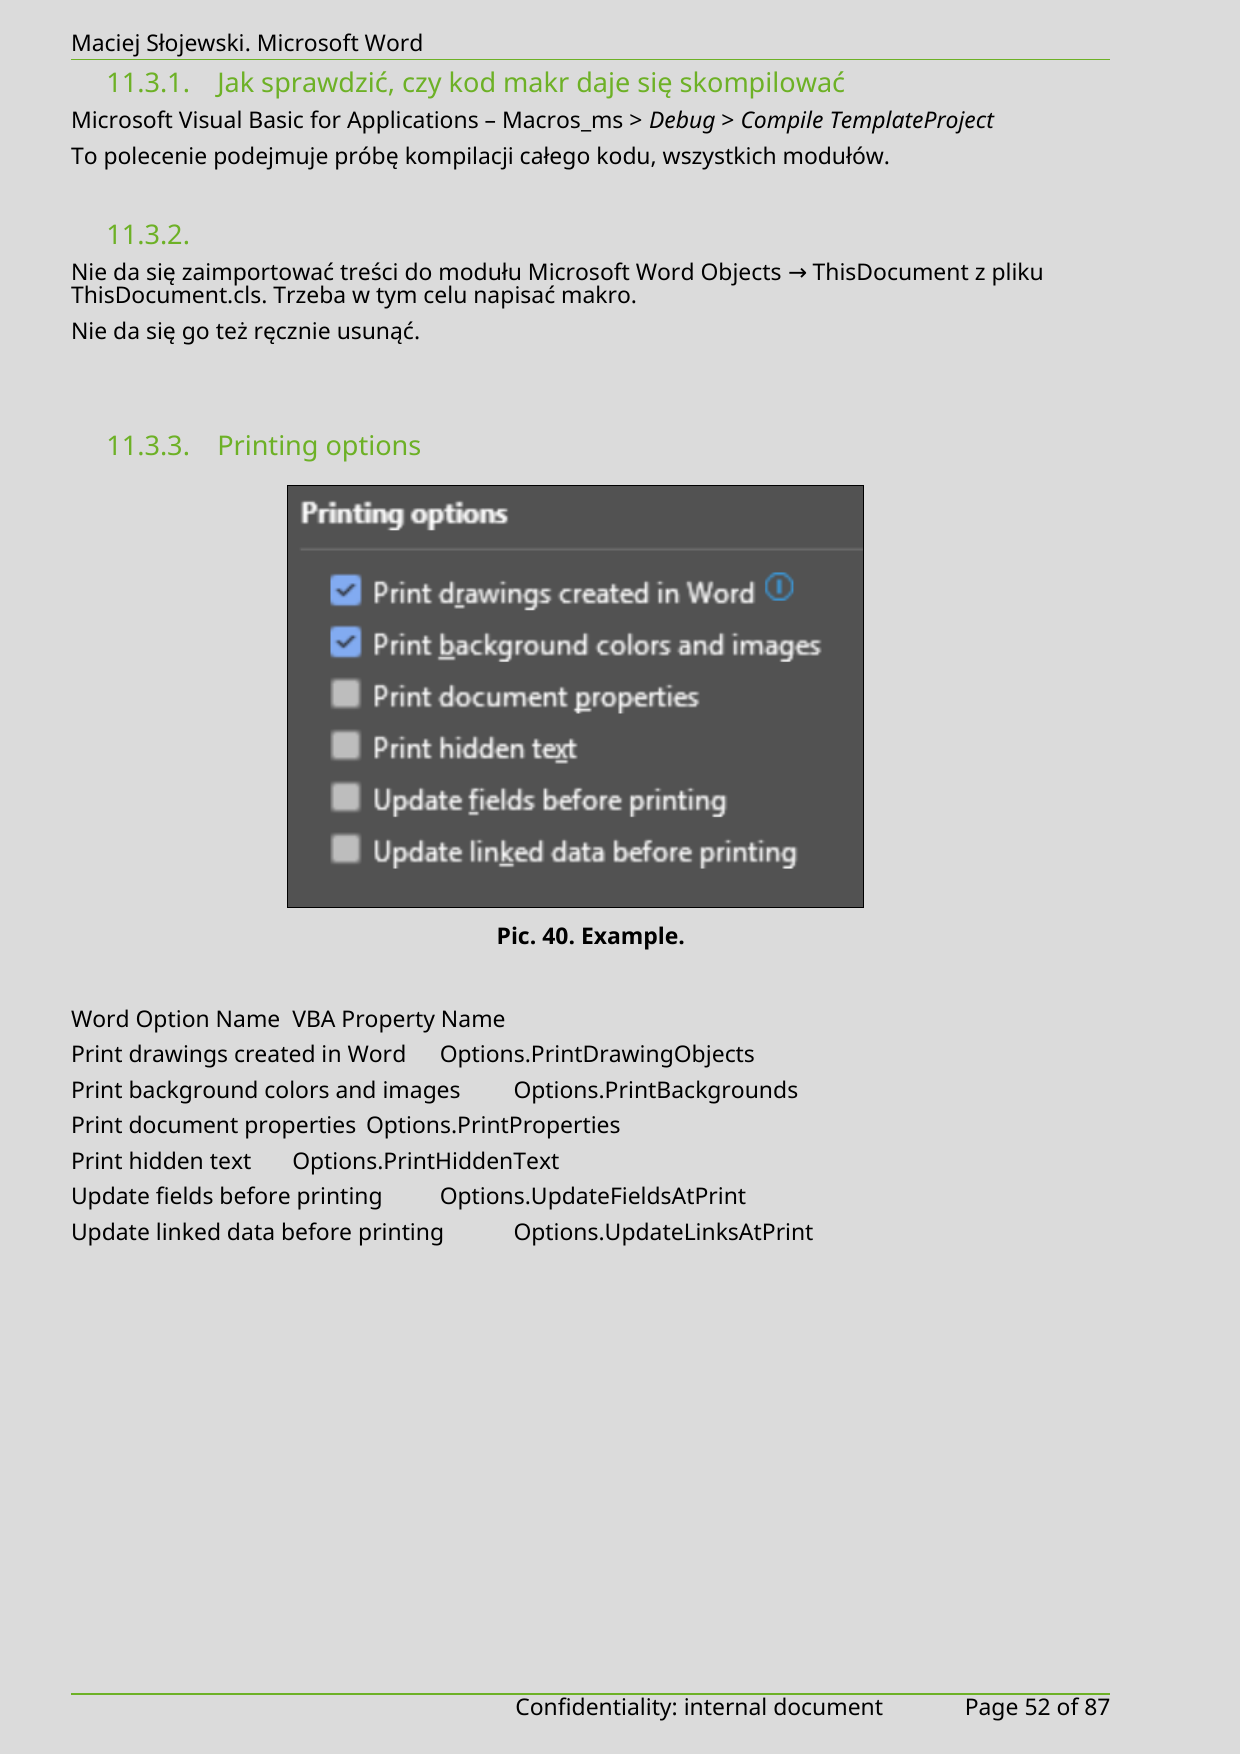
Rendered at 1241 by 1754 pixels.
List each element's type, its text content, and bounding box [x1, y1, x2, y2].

text Print hidden text Options.PrintHiddenText [71, 1151, 1110, 1174]
subtitle Printing options [106, 433, 1110, 460]
text Word Option Name VBA Property Name [71, 1009, 1110, 1032]
text Print document properties Options.PrintProperties [71, 1115, 1110, 1138]
text Pic. 40. Example. [source: ] [71, 926, 1110, 949]
picture [288, 486, 863, 907]
subtitle Jak sprawdzić, czy kod makr daje się skompilować [106, 71, 1110, 98]
text Microsoft Visual Basic for Applications – Macros_ms > Debug > Compile TemplateProject [71, 110, 1110, 133]
text Nie da się go też ręcznie usunąć. [71, 321, 1110, 344]
text Nie da się zaimportować treści do modułu Microsoft Word Objects → ThisDocument z pliku ThisDocument.cls. Trzeba w tym celu napisać makro. [71, 262, 1110, 308]
text Update linked data before printing Options.UpdateLinksAtPrint [71, 1222, 1110, 1244]
text Print drawings created in Word Options.PrintDrawingObjects [71, 1044, 1110, 1067]
text Print background colors and images Options.PrintBackgrounds [71, 1080, 1110, 1103]
text To polecenie podejmuje próbę kompilacji całego kodu, wszystkich modułów. [71, 146, 1110, 169]
text Update fields before printing Options.UpdateFieldsAtPrint [71, 1186, 1110, 1209]
